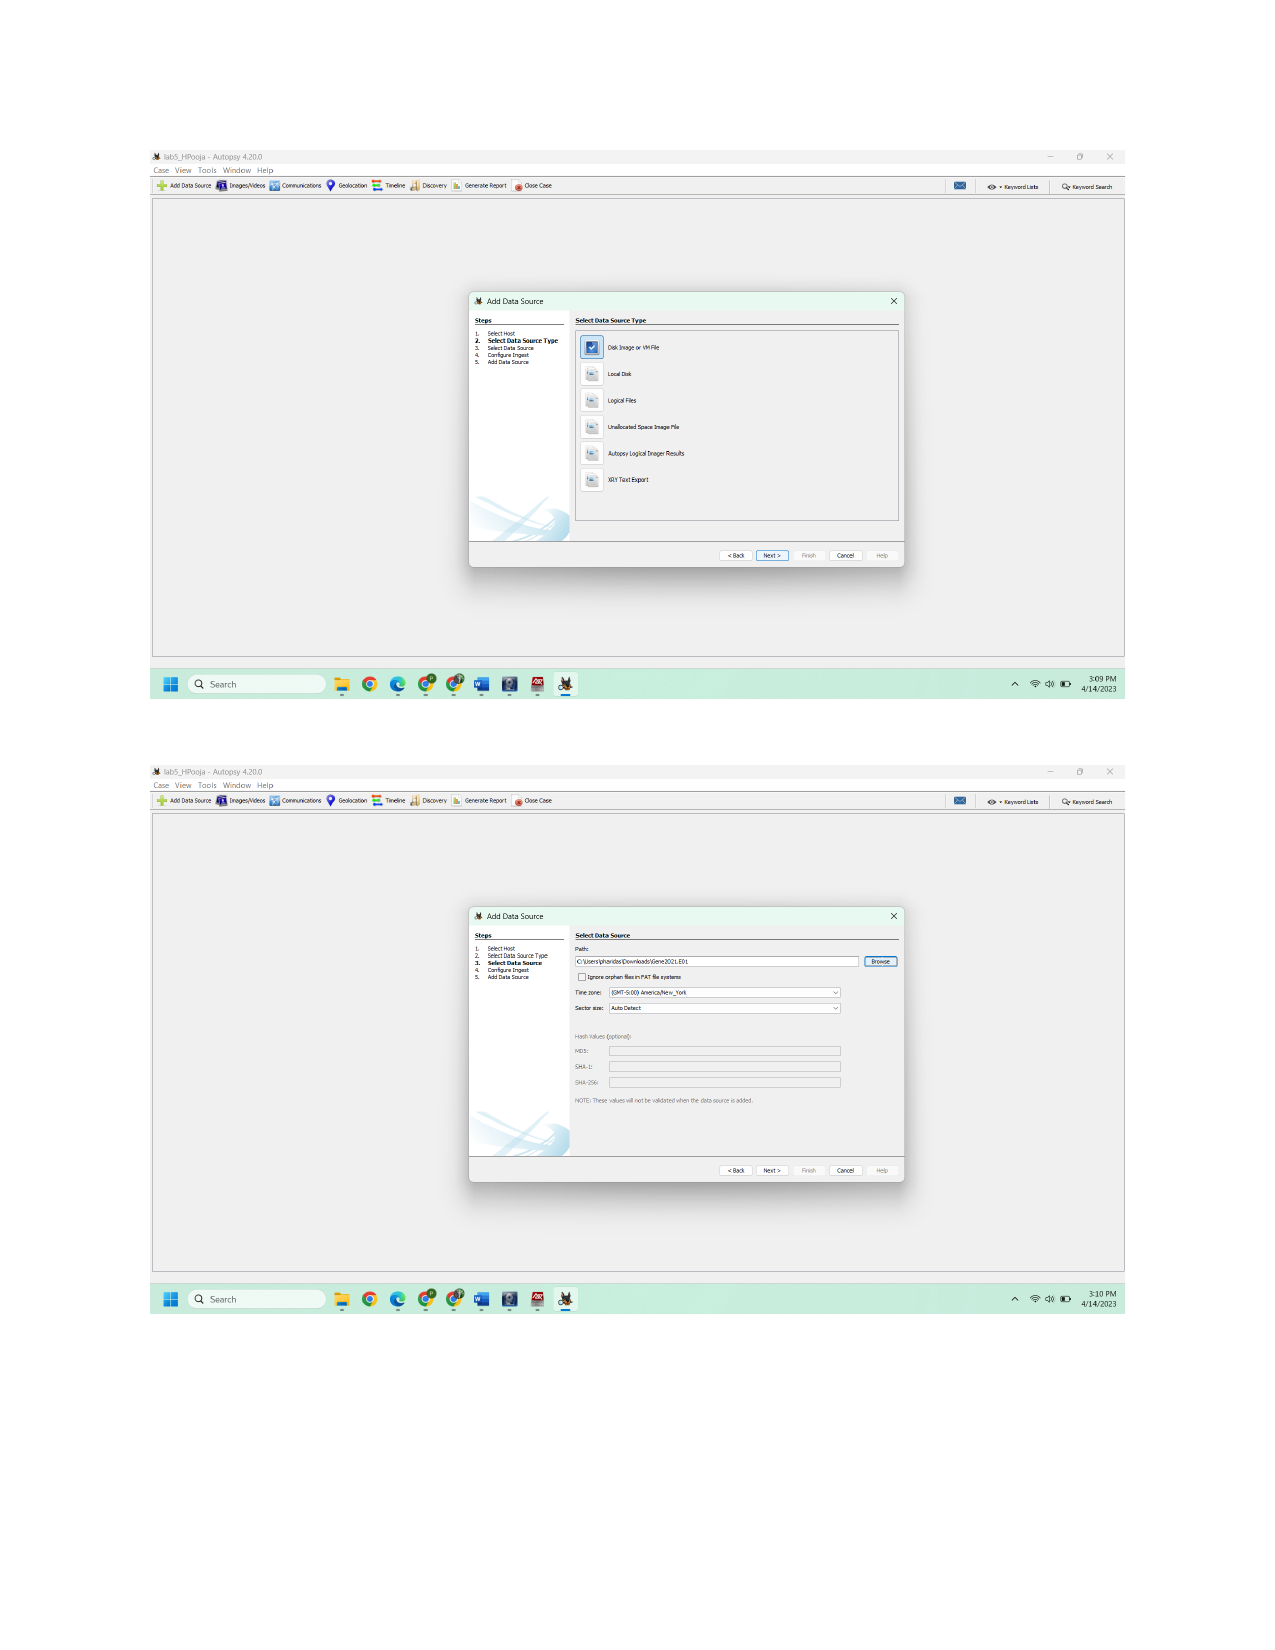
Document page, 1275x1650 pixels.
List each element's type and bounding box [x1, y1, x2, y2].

picture [150, 150, 1125, 699]
picture [150, 765, 1125, 1314]
